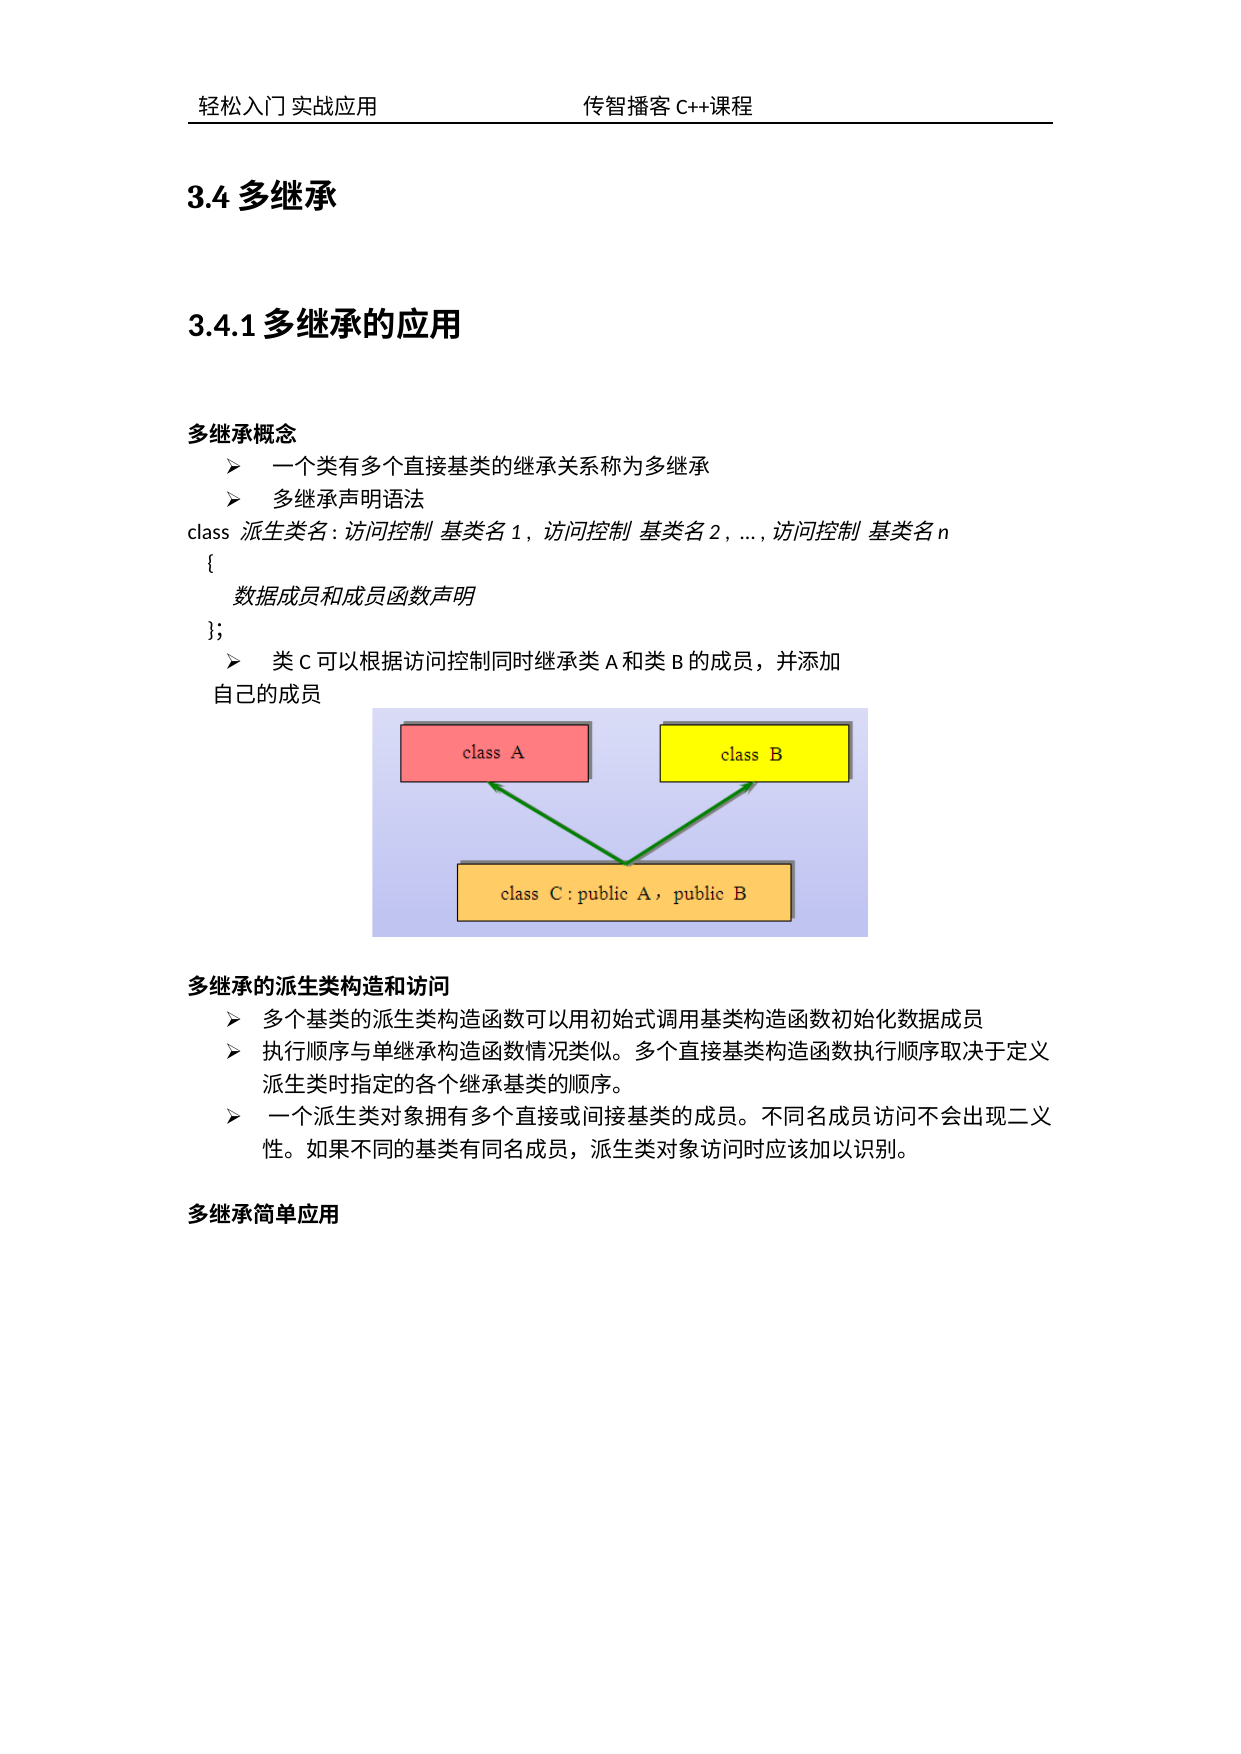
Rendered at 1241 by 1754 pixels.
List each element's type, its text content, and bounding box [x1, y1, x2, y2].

list 多继承声明语法 [225, 481, 1053, 514]
text }； [187, 611, 1053, 644]
list 一个类有多个直接基类的继承关系称为多继承 [225, 449, 1053, 481]
text class 派生类名 : 访问控制 基类名1 , 访问控制 基类名2 , … , 访问控制 基类名n [187, 514, 1053, 546]
list 类 C 可以根据访问控制同时继承类 A 和类 B 的成员，并添加 [225, 644, 1053, 676]
text 多继承简单应用 [187, 1196, 1053, 1229]
text 自己的成员 [187, 676, 1053, 709]
list 一个派生类对象拥有多个直接或间接基类的成员。不同名成员访问不会出现二义性。如果不同的基类有同名成员，派生类对象访问时应该加以识别。 [225, 1099, 1053, 1164]
text 多继承的派生类构造和访问 [187, 969, 1053, 1001]
list 执行顺序与单继承构造函数情况类似。多个直接基类构造函数执行顺序取决于定义派生类时指定的各个继承基类的顺序。 [225, 1034, 1053, 1099]
text 多继承概念 [187, 416, 1053, 449]
text { [187, 546, 1053, 579]
text 数据成员和成员函数声明 [187, 579, 1053, 611]
subtitle 3.4多继承 [187, 162, 1053, 227]
subtitle 3.4.1多继承的应用 [187, 289, 1053, 354]
picture [372, 708, 868, 937]
list 多个基类的派生类构造函数可以用初始式调用基类构造函数初始化数据成员 [225, 1001, 1053, 1034]
